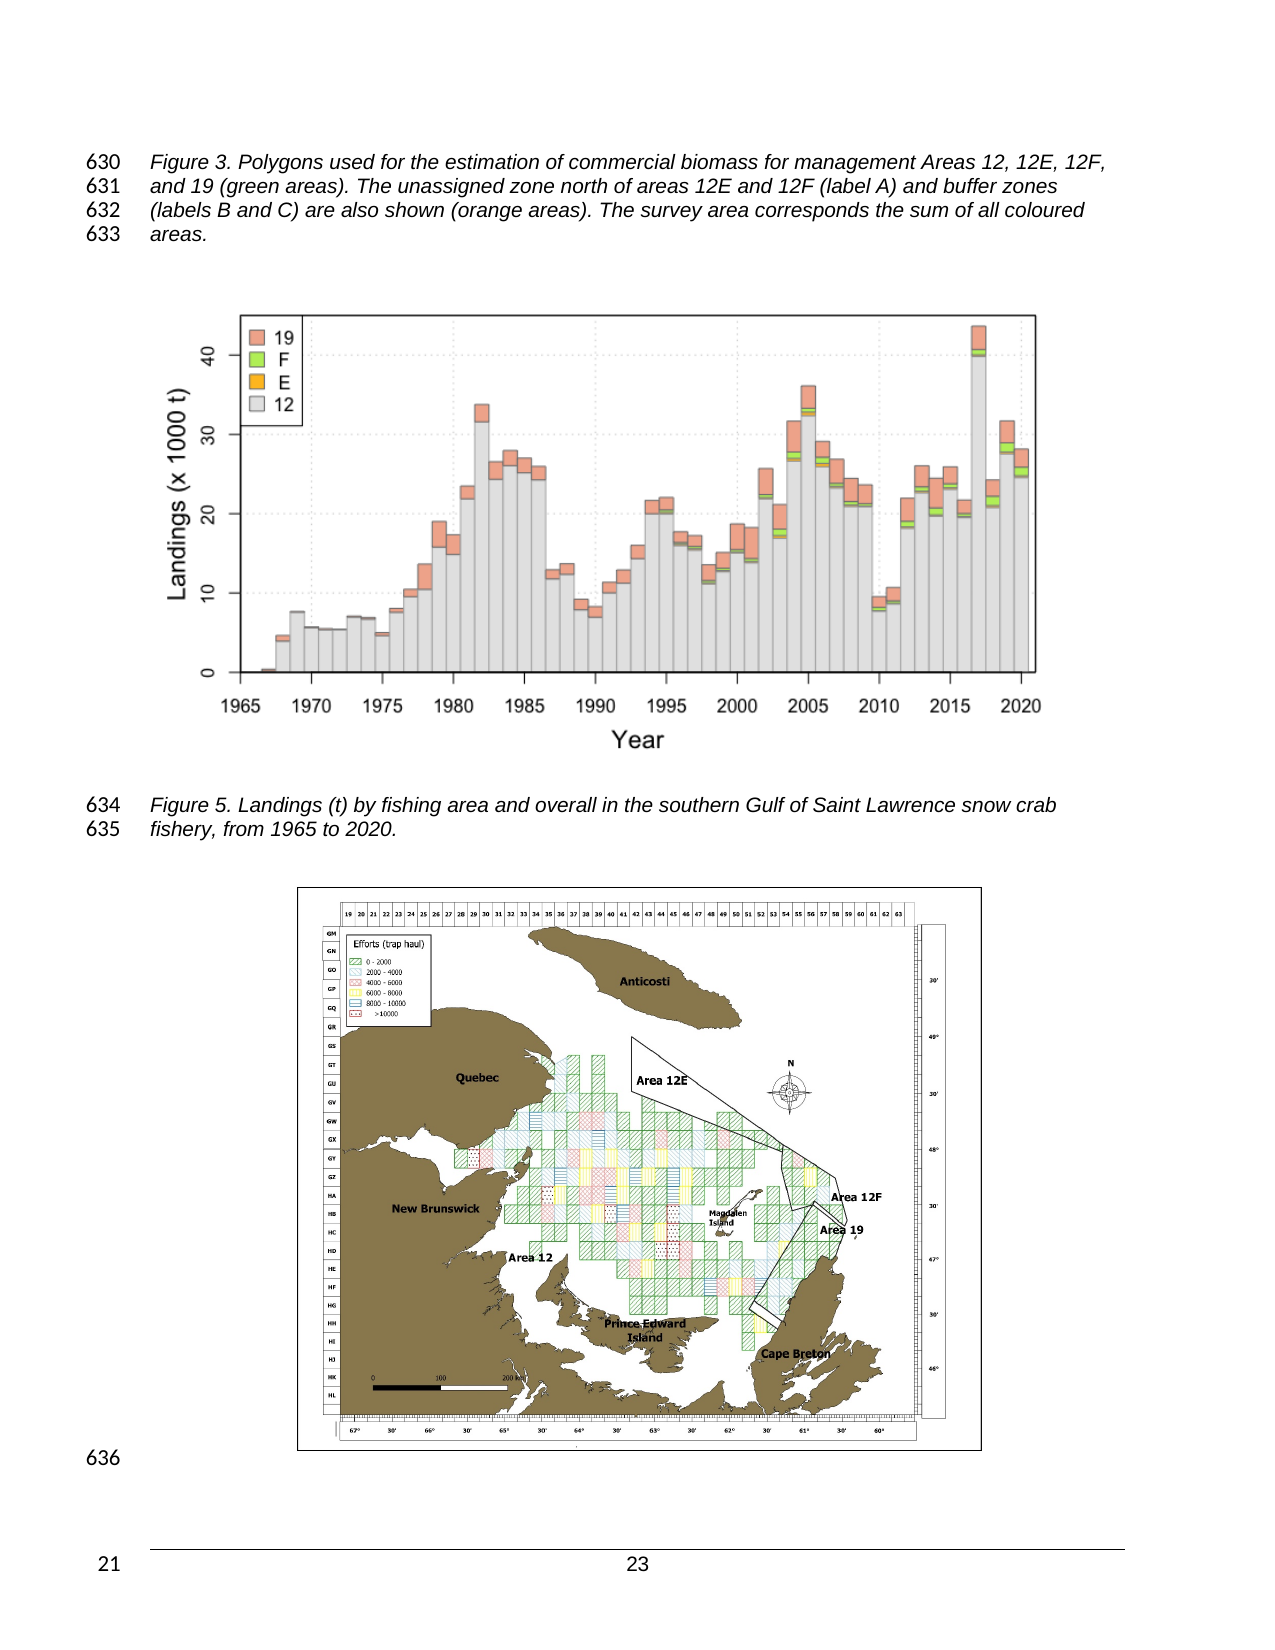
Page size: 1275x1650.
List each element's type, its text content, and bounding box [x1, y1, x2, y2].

text Figure 3. Polygons used for the estimation of commercial biomass for management Areas 12, 12E, 12F, and 19 (green areas). The unassigned zone north of areas 12E and 12F (label A) and buffer zones (labels B and C) are also shown (orange areas). The survey area corresponds the sum of all coloured areas. [150, 150, 1125, 246]
picture [150, 283, 1082, 768]
picture [273, 865, 1002, 1466]
